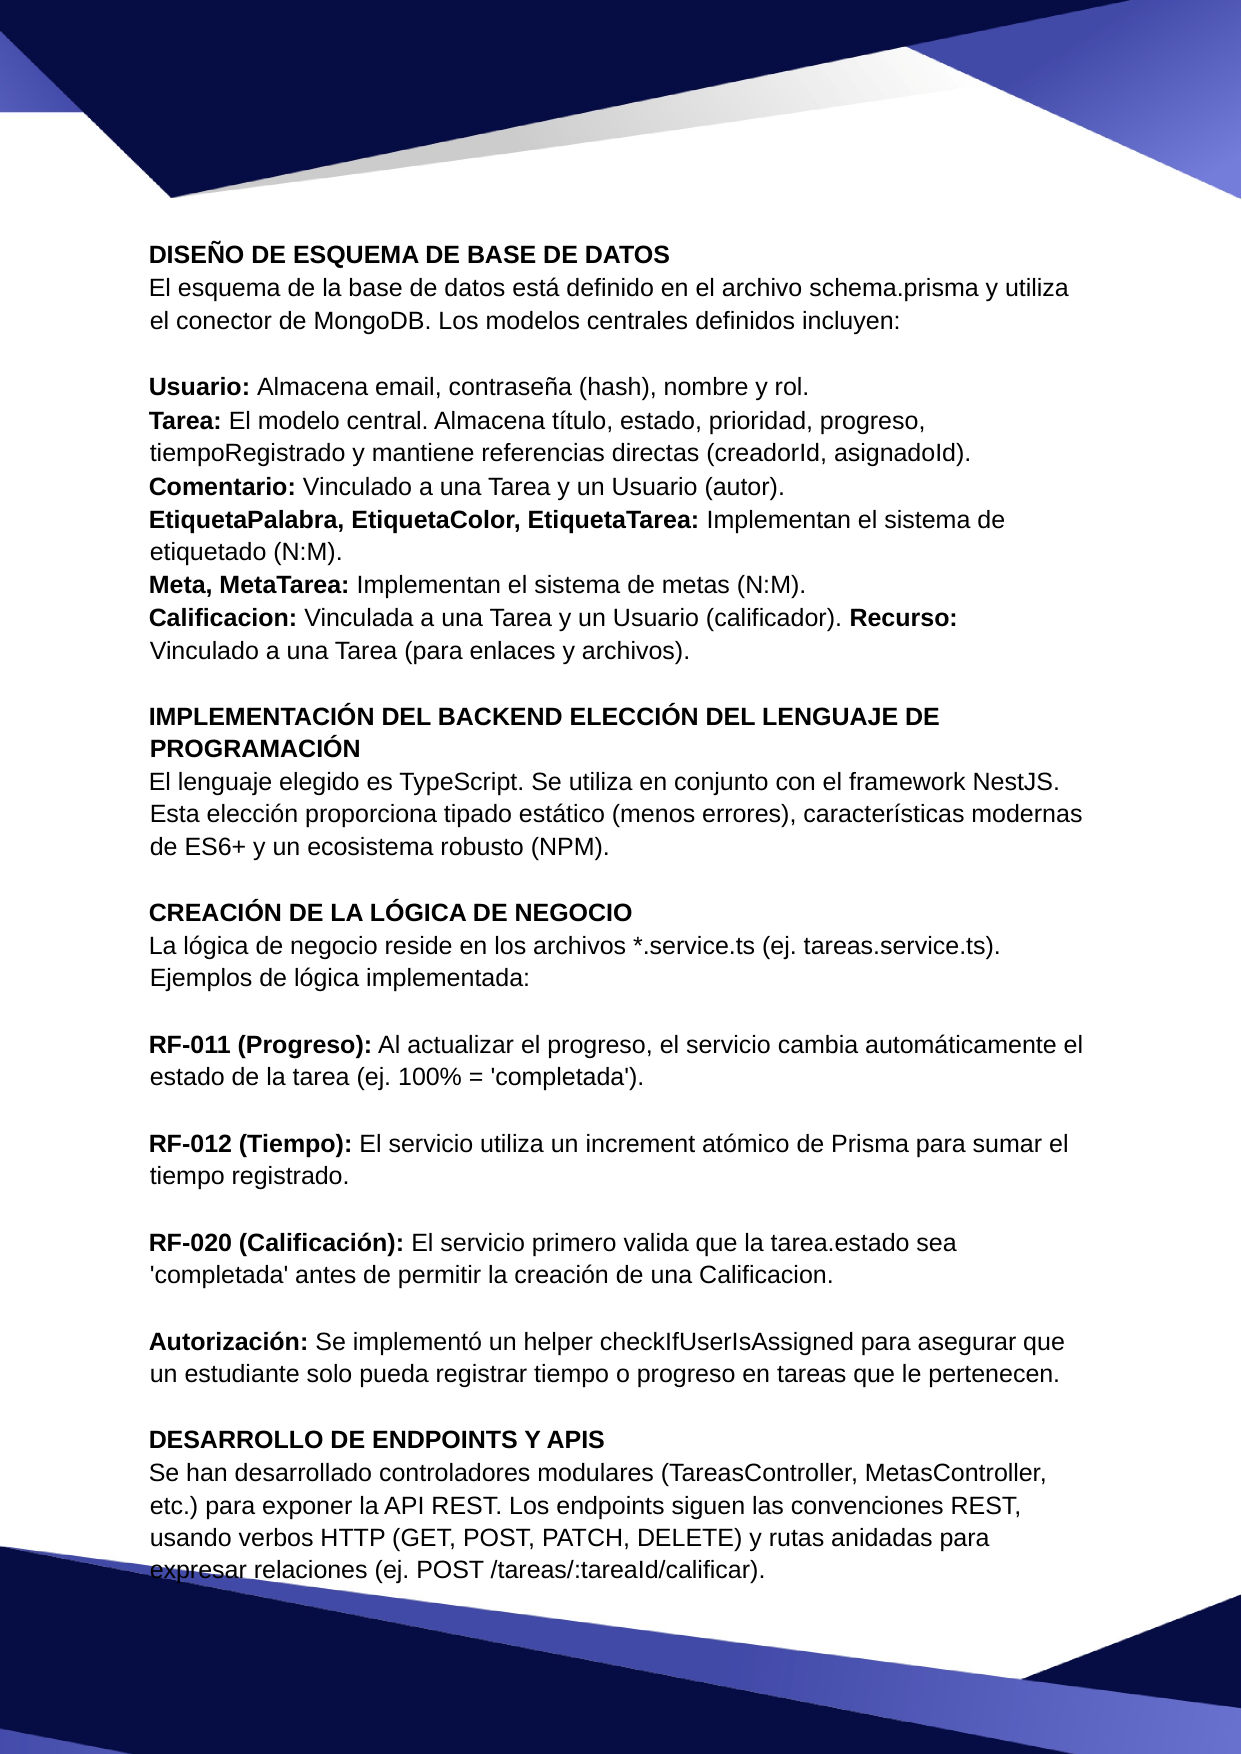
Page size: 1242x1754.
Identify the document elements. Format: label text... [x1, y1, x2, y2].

text La lógica de negocio reside en los archivos *.service.ts (ej. tareas.service.ts). Ejemplos de lógica implementada: [148, 931, 1092, 992]
text Se han desarrollado controladores modulares (TareasController, MetasController, etc.) para exponer la API REST. Los endpoints siguen las convenciones REST, usando verbos HTTP (GET, POST, PATCH, DELETE) y rutas anidadas para expresar relaciones (ej. POST /tareas/:tareaId/calificar). [148, 1458, 1092, 1584]
text RF-011 (Progreso): Al actualizar el progreso, el servicio cambia automáticamente el estado de la tarea (ej. 100% = 'completada'). [148, 1030, 1092, 1091]
text Tarea: El modelo central. Almacena título, estado, prioridad, progreso, tiempoRegistrado y mantiene referencias directas (creadorId, asignadoId). [148, 406, 1092, 467]
text Comentario: Vinculado a una Tarea y un Usuario (autor). [148, 472, 1092, 500]
text Usuario: Almacena email, contraseña (hash), nombre y rol. [148, 372, 1092, 401]
subtitle DISEÑO DE ESQUEMA DE BASE DE DATOS [148, 241, 1092, 269]
text Meta, MetaTarea: Implementan el sistema de metas (N:M). [148, 570, 1092, 598]
picture [0, 0, 1241, 1754]
text EtiquetaPalabra, EtiquetaColor, EtiquetaTarea: Implementan el sistema de etiquetado (N:M). [148, 505, 1106, 566]
subtitle CREACIÓN DE LA LÓGICA DE NEGOCIO [148, 898, 1092, 927]
text RF-012 (Tiempo): El servicio utiliza un increment atómico de Prisma para sumar el tiempo registrado. [148, 1129, 1092, 1190]
text El esquema de la base de datos está definido en el archivo schema.prisma y utiliza el conector de MongoDB. Los modelos centrales definidos incluyen: [148, 273, 1092, 334]
subtitle DESARROLLO DE ENDPOINTS Y APIS [148, 1425, 1092, 1454]
subtitle IMPLEMENTACIÓN DEL BACKEND ELECCIÓN DEL LENGUAJE DE PROGRAMACIÓN [148, 702, 1092, 763]
text Calificacion: Vinculada a una Tarea y un Usuario (calificador). Recurso: Vinculado a una Tarea (para enlaces y archivos). [148, 603, 959, 664]
text Autorización: Se implementó un helper checkIfUserIsAssigned para asegurar que un estudiante solo pueda registrar tiempo o progreso en tareas que le pertenecen. [148, 1326, 1092, 1388]
text El lenguaje elegido es TypeScript. Se utiliza en conjunto con el framework NestJS. Esta elección proporciona tipado estático (menos errores), características modernas de ES6+ y un ecosistema robusto (NPM). [148, 767, 1092, 860]
text RF-020 (Calificación): El servicio primero valida que la tarea.estado sea 'completada' antes de permitir la creación de una Calificacion. [148, 1228, 1092, 1289]
